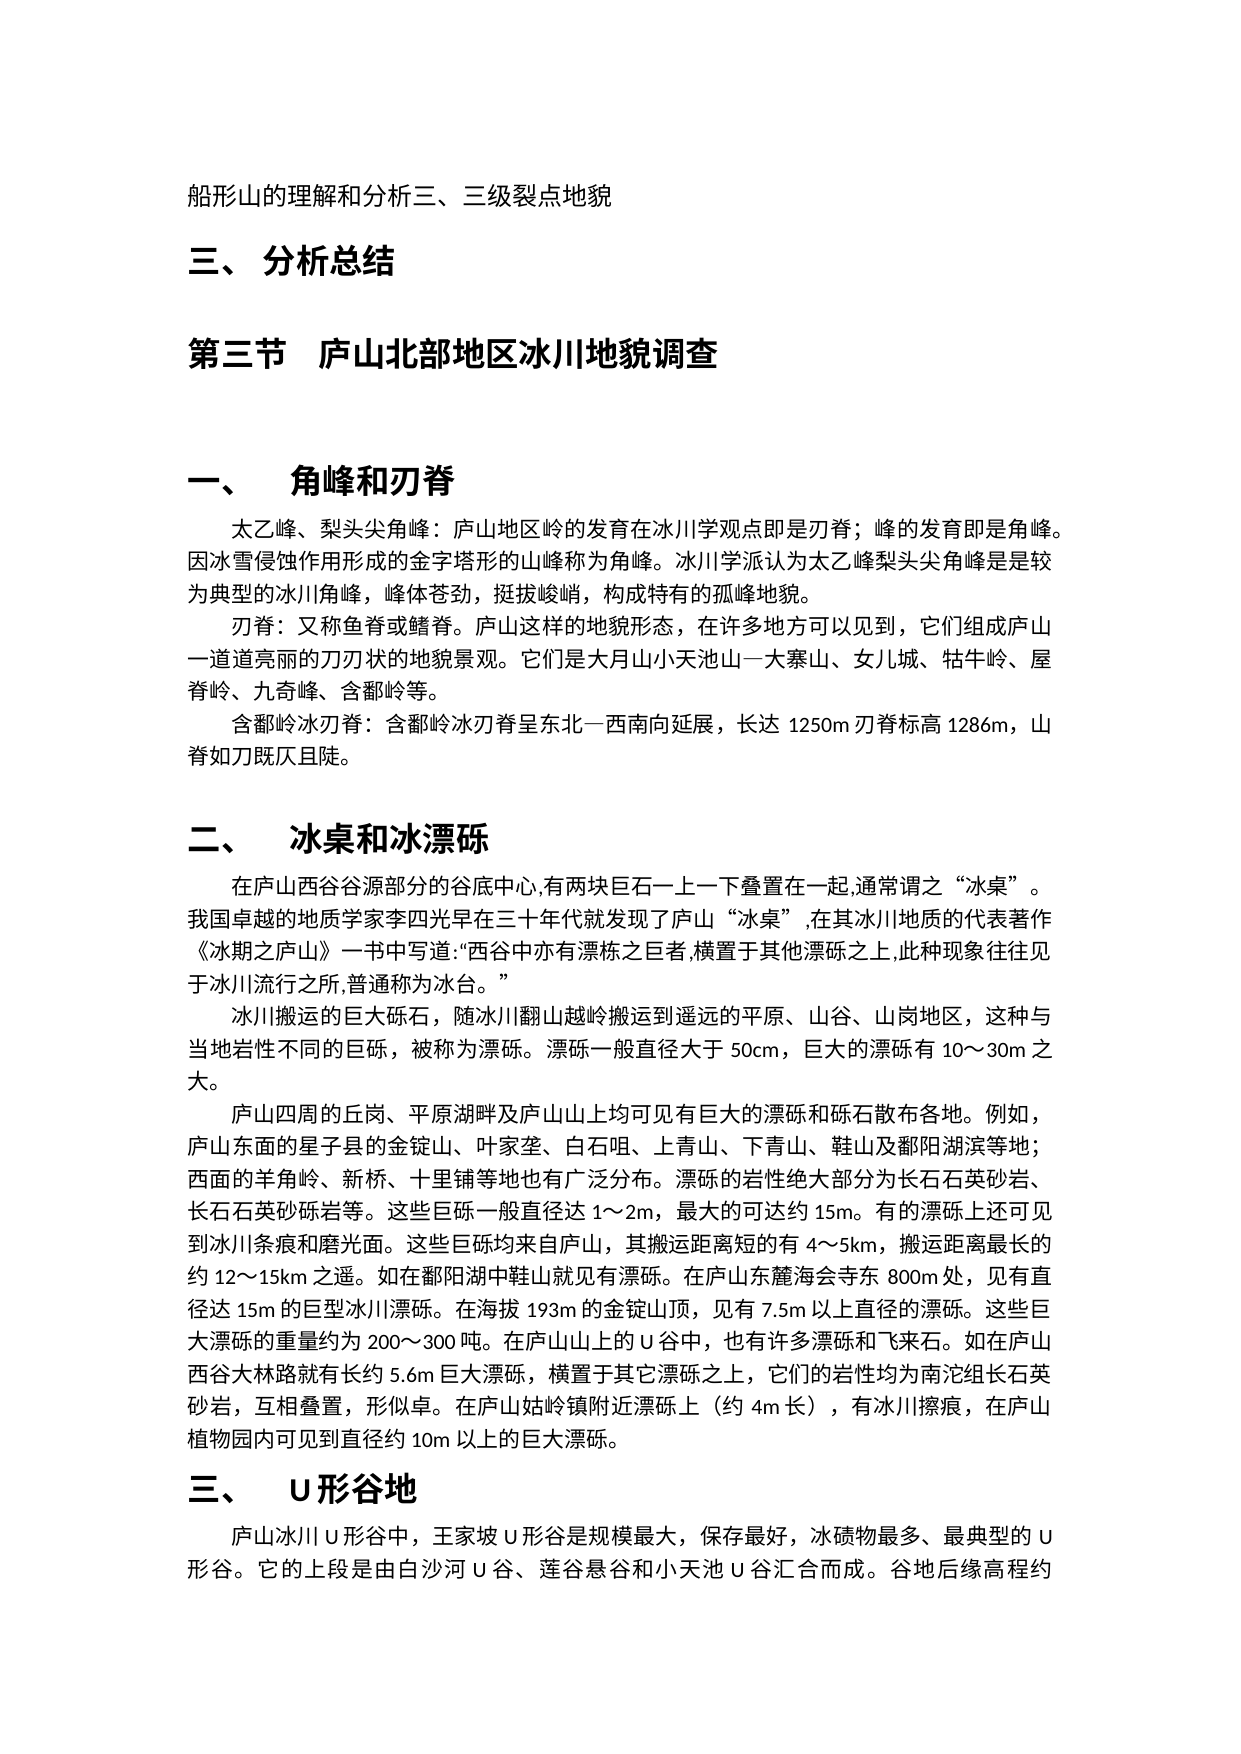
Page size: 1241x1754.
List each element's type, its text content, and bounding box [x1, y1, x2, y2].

text 刃脊：又称鱼脊或鳍脊。庐山这样的地貌形态，在许多地方可以见到，它们组成庐山一道道亮丽的刀刃状的地貌景观。它们是大月山小天池山—大寨山、女儿城、牯牛岭、屋脊岭、九奇峰、含鄱岭等。 [187, 609, 1053, 706]
text 庐山四周的丘岗、平原湖畔及庐山山上均可见有巨大的漂砾和砾石散布各地。例如，庐山东面的星子县的金锭山、叶家垄、白石咀、上青山、下青山、鞋山及鄱阳湖滨等地；西面的羊角岭、新桥、十里铺等地也有广泛分布。漂砾的岩性绝大部分为长石石英砂岩、长石石英砂砾岩等。这些巨砾一般直径达1～2m，最大的可达约15m。有的漂砾上还可见到冰川条痕和磨光面。这些巨砾均来自庐山，其搬运距离短的有4～5km，搬运距离最长的约12～15km之遥。如在鄱阳湖中鞋山就见有漂砾。在庐山东麓海会寺东800m处，见有直径达15m的巨型冰川漂砾。在海拔193m的金锭山顶，见有7.5m以上直径的漂砾。这些巨大漂砾的重量约为200～300吨。在庐山山上的U谷中，也有许多漂砾和飞来石。如在庐山西谷大林路就有长约5.6m巨大漂砾，横置于其它漂砾之上，它们的岩性均为南沱组长石英砂岩，互相叠置，形似卓。在庐山姑岭镇附近漂砾上（约4m长），有冰川擦痕，在庐山植物园内可见到直径约10m以上的巨大漂砾。 [187, 1096, 1053, 1454]
text 太乙峰、梨头尖角峰：庐山地区岭的发育在冰川学观点即是刃脊；峰的发育即是角峰。因冰雪侵蚀作用形成的金字塔形的山峰称为角峰。冰川学派认为太乙峰梨头尖角峰是是较为典型的冰川角峰，峰体苍劲，挺拔峻峭，构成特有的孤峰地貌。 [187, 511, 1053, 609]
subtitle 第三节 庐山北部地区冰川地貌调查 [187, 319, 1053, 384]
text 冰川搬运的巨大砾石，随冰川翻山越岭搬运到遥远的平原、山谷、山岗地区，这种与当地岩性不同的巨砾，被称为漂砾。漂砾一般直径大于50cm，巨大的漂砾有10～30m之大。 [187, 999, 1053, 1096]
text 船形山的理解和分析三、三级裂点地貌 [187, 162, 1003, 227]
subtitle 冰桌和冰漂砾 [187, 804, 1003, 869]
text 含鄱岭冰刃脊：含鄱岭冰刃脊呈东北—西南向延展，长达1250m刃脊标高1286m，山脊如刀既仄且陡。 [187, 706, 1053, 771]
subtitle 分析总结 [187, 227, 1003, 292]
subtitle 角峰和刃脊 [187, 446, 1003, 511]
text 在庐山西谷谷源部分的谷底中心,有两块巨石一上一下叠置在一起,通常谓之“冰桌”。我国卓越的地质学家李四光早在三十年代就发现了庐山“冰桌”,在其冰川地质的代表著作《冰期之庐山》一书中写道:“西谷中亦有漂栋之巨者,横置于其他漂砾之上,此种现象往往见于冰川流行之所,普通称为冰台。” [187, 869, 1053, 999]
subtitle U形谷地 [187, 1454, 1003, 1519]
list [187, 1519, 1053, 1584]
